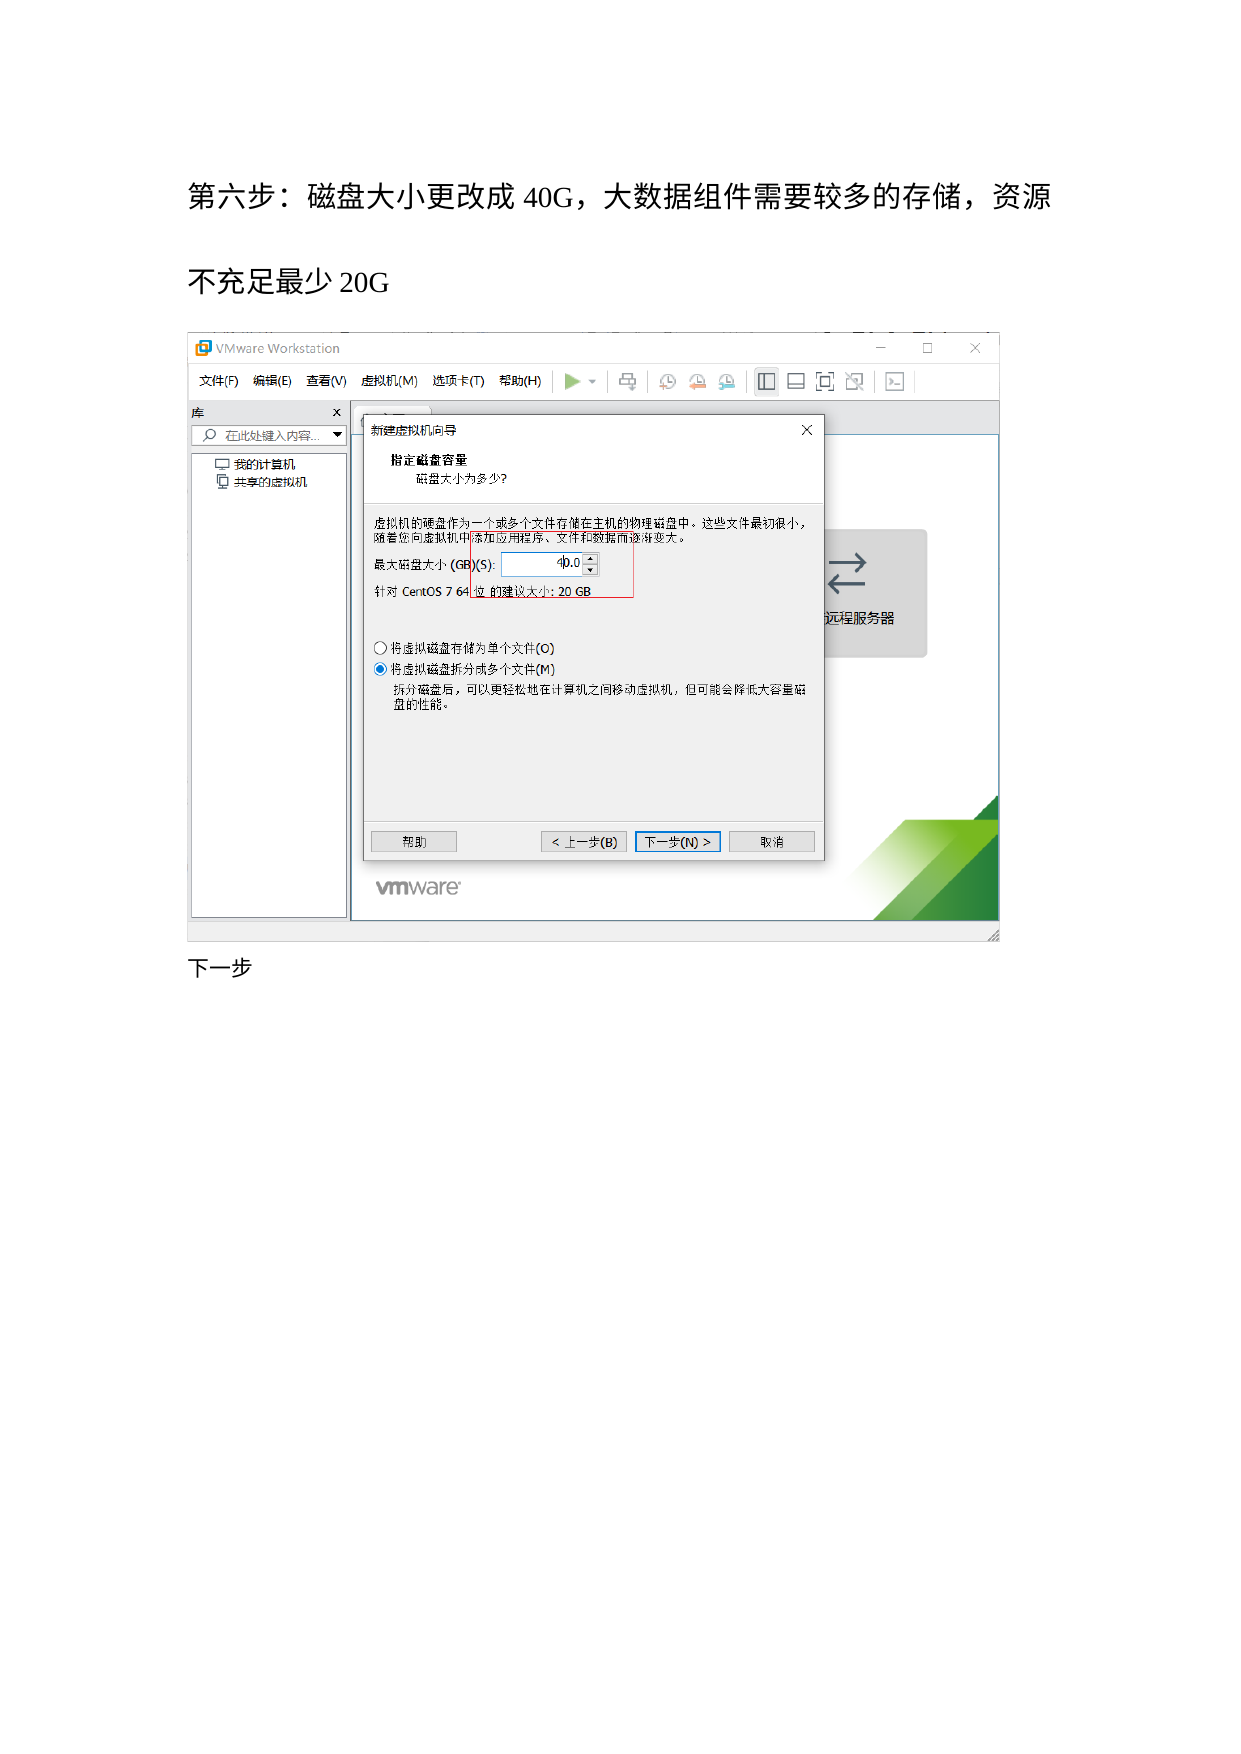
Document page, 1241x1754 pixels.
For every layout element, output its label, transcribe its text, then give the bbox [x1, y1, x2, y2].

subtitle 第六步：磁盘大小更改成40G，大数据组件需要较多的存储，资源不充足最少20G [187, 162, 1053, 313]
picture [187, 332, 1000, 942]
text 下一步 [187, 950, 1053, 983]
